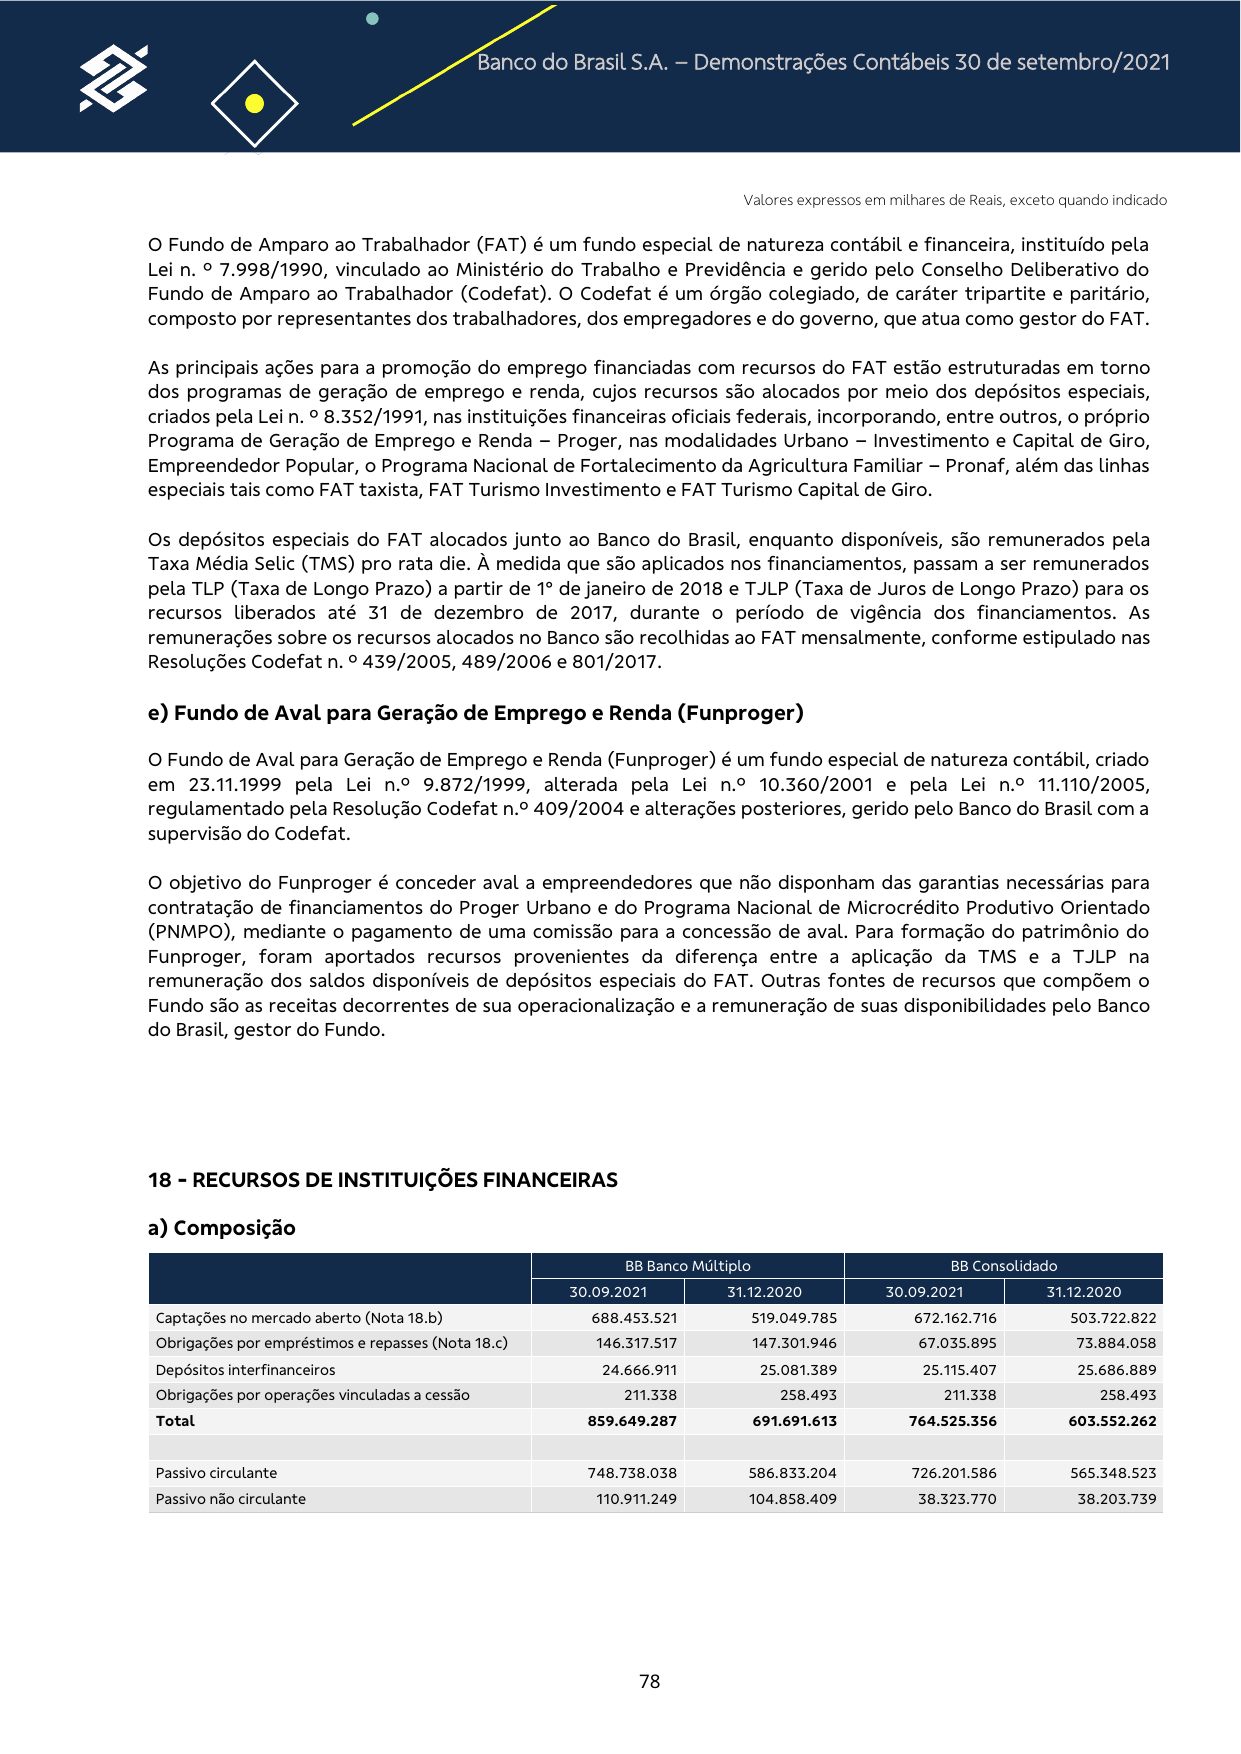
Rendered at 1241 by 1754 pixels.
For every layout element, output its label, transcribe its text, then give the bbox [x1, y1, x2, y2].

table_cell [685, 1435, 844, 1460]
text Os depósitos especiais do FAT alocados junto ao Banco do Brasil, enquanto disponíveis, são remunerados pela Taxa Média Selic (TMS) pro rata die. À medida que são aplicados nos financiamentos, passam a ser remunerados pela TLP (Taxa de Longo Prazo) a partir de 1° de janeiro de 2018 e TJLP (Taxa de Juros de Longo Prazo) para os recursos liberados até 31 de dezembro de 2017, durante o período de vigência dos financiamentos. As remunerações sobre os recursos alocados no Banco são recolhidas ao FAT mensalmente, conforme estipulado nas Resoluções Codefat n. º 439/2005, 489/2006 e 801/2017. [148, 529, 1152, 672]
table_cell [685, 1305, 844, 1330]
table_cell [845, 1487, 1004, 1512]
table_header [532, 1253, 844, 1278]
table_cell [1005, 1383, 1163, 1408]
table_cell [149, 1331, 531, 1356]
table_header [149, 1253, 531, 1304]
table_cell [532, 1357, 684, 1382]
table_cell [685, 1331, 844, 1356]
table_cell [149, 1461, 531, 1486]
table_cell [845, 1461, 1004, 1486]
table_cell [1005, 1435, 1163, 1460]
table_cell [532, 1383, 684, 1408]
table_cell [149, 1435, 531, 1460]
text O Fundo de Aval para Geração de Emprego e Renda (Funproger) é um fundo especial de natureza contábil, criado em 23.11.1999 pela Lei n.º 9.872/1999, alterada pela Lei n.º 10.360/2001 e pela Lei n.º 11.110/2005, regulamentado pela Resolução Codefat n.º 409/2004 e alterações posteriores, gerido pelo Banco do Brasil com a supervisão do Codefat. [148, 749, 1152, 844]
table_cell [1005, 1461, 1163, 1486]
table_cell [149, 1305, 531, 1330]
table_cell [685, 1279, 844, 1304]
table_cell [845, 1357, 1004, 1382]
text ) Composição [148, 1216, 1152, 1240]
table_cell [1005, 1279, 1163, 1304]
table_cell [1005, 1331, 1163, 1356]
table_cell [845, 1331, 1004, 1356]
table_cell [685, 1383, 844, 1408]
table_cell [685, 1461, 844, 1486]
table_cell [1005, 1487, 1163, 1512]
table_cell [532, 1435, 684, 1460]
text As principais ações para a promoção do emprego financiadas com recursos do FAT estão estruturadas em torno dos programas de geração de emprego e renda, cujos recursos são alocados por meio dos depósitos especiais, criados pela Lei n. º 8.352/1991, nas instituições financeiras oficiais federais, incorporando, entre outros, o próprio Programa de Geração de Emprego e Renda – Proger, nas modalidades Urbano – Investimento e Capital de Giro, Empreendedor Popular, o Programa Nacional de Fortalecimento da Agricultura Familiar – Pronaf, além das linhas especiais tais como FAT taxista, FAT Turismo Investimento e FAT Turismo Capital de Giro. [148, 357, 1152, 501]
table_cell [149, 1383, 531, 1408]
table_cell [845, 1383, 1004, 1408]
text O Fundo de Amparo ao Trabalhador (FAT) é um fundo especial de natureza contábil e financeira, instituído pela Lei n. º 7.998/1990, vinculado ao Ministério do Trabalho e Previdência e gerido pelo Conselho Deliberativo do Fundo de Amparo ao Trabalhador (Codefat). O Codefat é um órgão colegiado, de caráter tripartite e paritário, composto por representantes dos trabalhadores, dos empregadores e do governo, que atua como gestor do FAT. [148, 234, 1152, 329]
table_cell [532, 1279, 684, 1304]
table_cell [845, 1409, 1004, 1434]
text ) Fundo de Aval para Geração de Emprego e Renda (Funproger) [148, 701, 1152, 724]
picture [210, 5, 588, 148]
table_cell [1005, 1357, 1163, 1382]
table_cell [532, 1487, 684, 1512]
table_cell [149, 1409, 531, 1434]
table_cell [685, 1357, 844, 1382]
text O objetivo do Funproger é conceder aval a empreendedores que não disponham das garantias necessárias para contratação de financiamentos do Proger Urbano e do Programa Nacional de Microcrédito Produtivo Orientado (PNMPO), mediante o pagamento de uma comissão para a concessão de aval. Para formação do patrimônio do Funproger, foram aportados recursos provenientes da diferença entre a aplicação da TMS e a TJLP na remuneração dos saldos disponíveis de depósitos especiais do FAT. Outras fontes de recursos que compõem o Fundo são as receitas decorrentes de sua operacionalização e a remuneração de suas disponibilidades pelo Banco do Brasil, gestor do Fundo. [148, 872, 1152, 1040]
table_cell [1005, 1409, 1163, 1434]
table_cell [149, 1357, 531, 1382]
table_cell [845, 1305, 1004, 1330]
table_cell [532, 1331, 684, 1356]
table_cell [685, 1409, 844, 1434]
text - RECURSOS DE INSTITUIÇÕES FINANCEIRAS [148, 1167, 1152, 1191]
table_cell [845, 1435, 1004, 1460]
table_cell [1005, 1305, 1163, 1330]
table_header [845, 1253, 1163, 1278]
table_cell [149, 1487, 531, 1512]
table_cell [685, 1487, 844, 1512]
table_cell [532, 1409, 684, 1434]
picture [79, 44, 148, 113]
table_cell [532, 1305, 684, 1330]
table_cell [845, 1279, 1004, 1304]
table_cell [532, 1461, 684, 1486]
